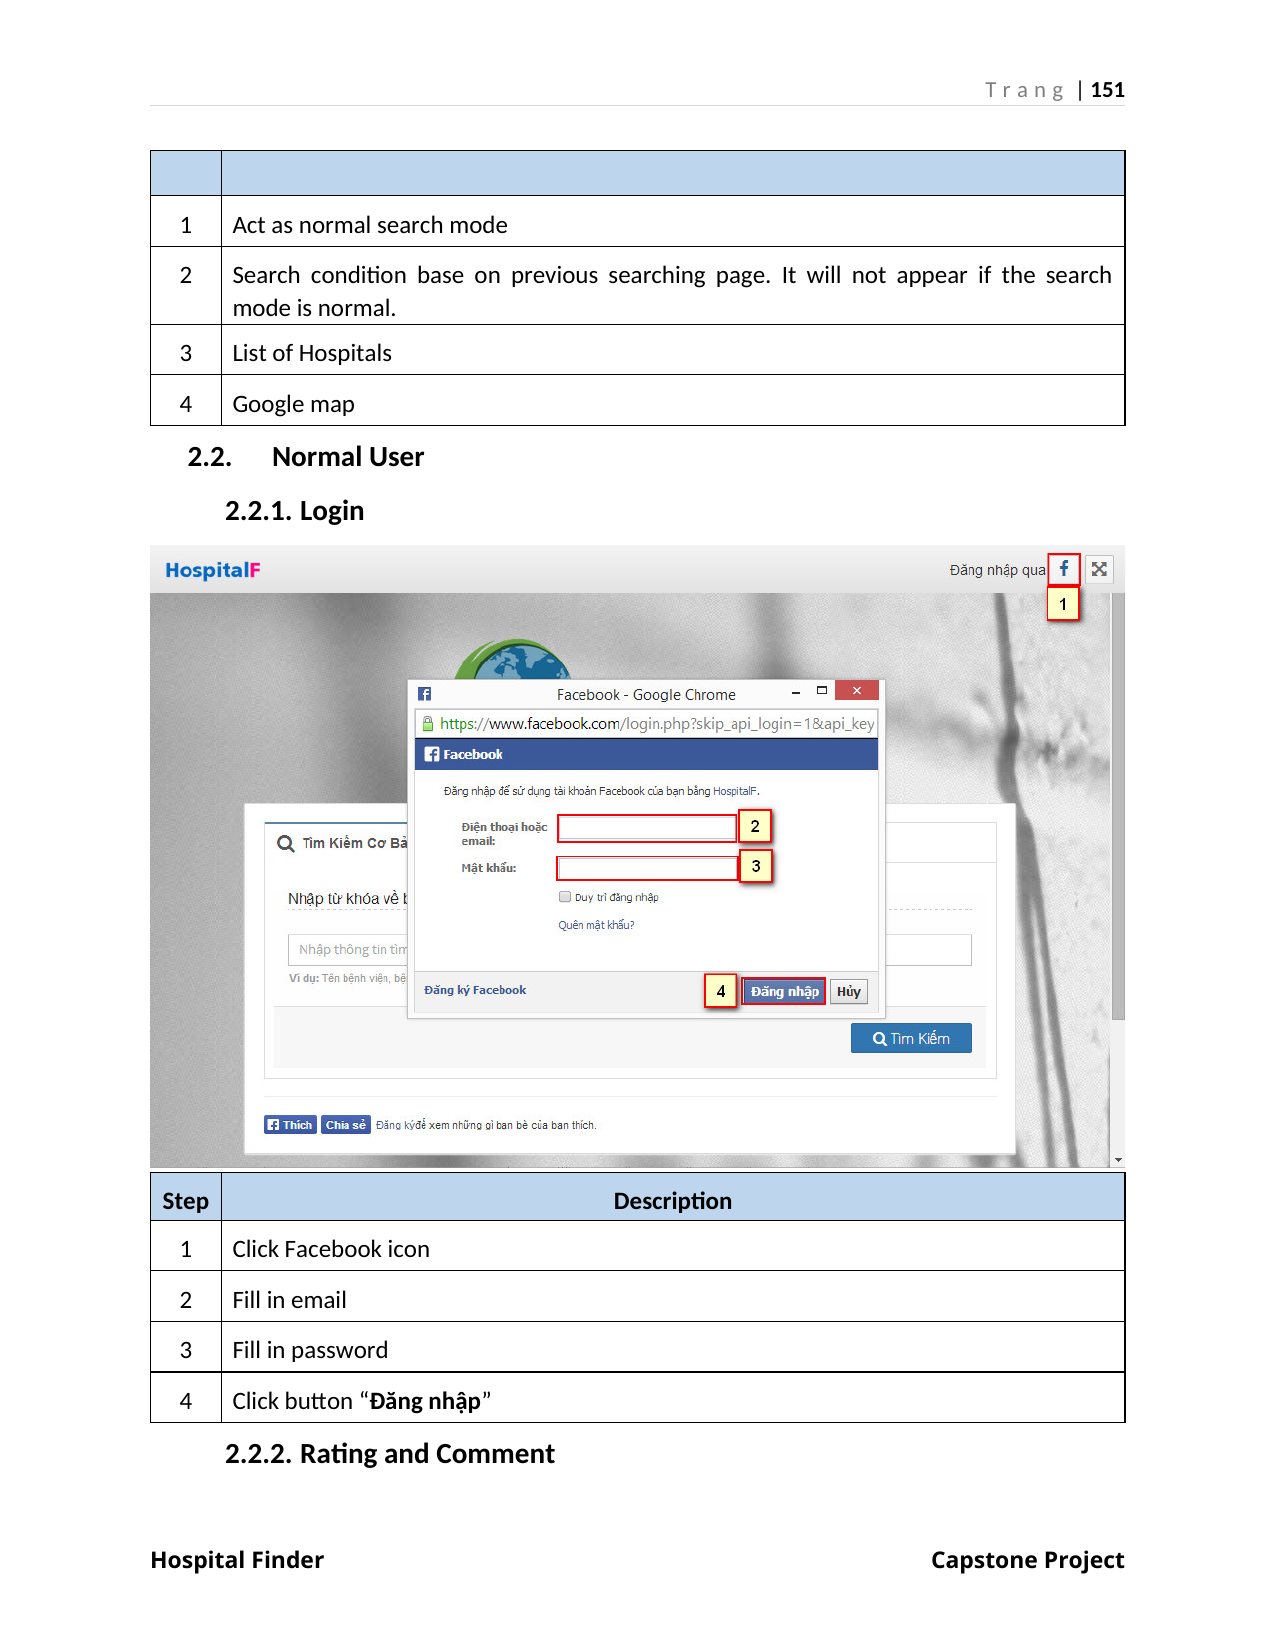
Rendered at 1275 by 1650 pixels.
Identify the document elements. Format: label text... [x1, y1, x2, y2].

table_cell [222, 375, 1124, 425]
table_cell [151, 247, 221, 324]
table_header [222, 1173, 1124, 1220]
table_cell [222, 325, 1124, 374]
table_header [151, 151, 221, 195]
list Normal User [187, 438, 1125, 474]
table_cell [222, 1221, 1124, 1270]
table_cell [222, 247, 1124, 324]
list Login [225, 492, 1125, 527]
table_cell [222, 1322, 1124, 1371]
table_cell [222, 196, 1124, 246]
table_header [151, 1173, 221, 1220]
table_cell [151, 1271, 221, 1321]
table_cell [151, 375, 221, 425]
picture [150, 545, 1125, 1168]
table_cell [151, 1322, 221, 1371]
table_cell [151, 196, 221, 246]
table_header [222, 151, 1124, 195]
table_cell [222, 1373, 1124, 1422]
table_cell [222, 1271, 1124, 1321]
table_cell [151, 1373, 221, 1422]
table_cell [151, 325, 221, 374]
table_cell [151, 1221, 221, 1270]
list Rating and Comment [225, 1435, 1125, 1471]
